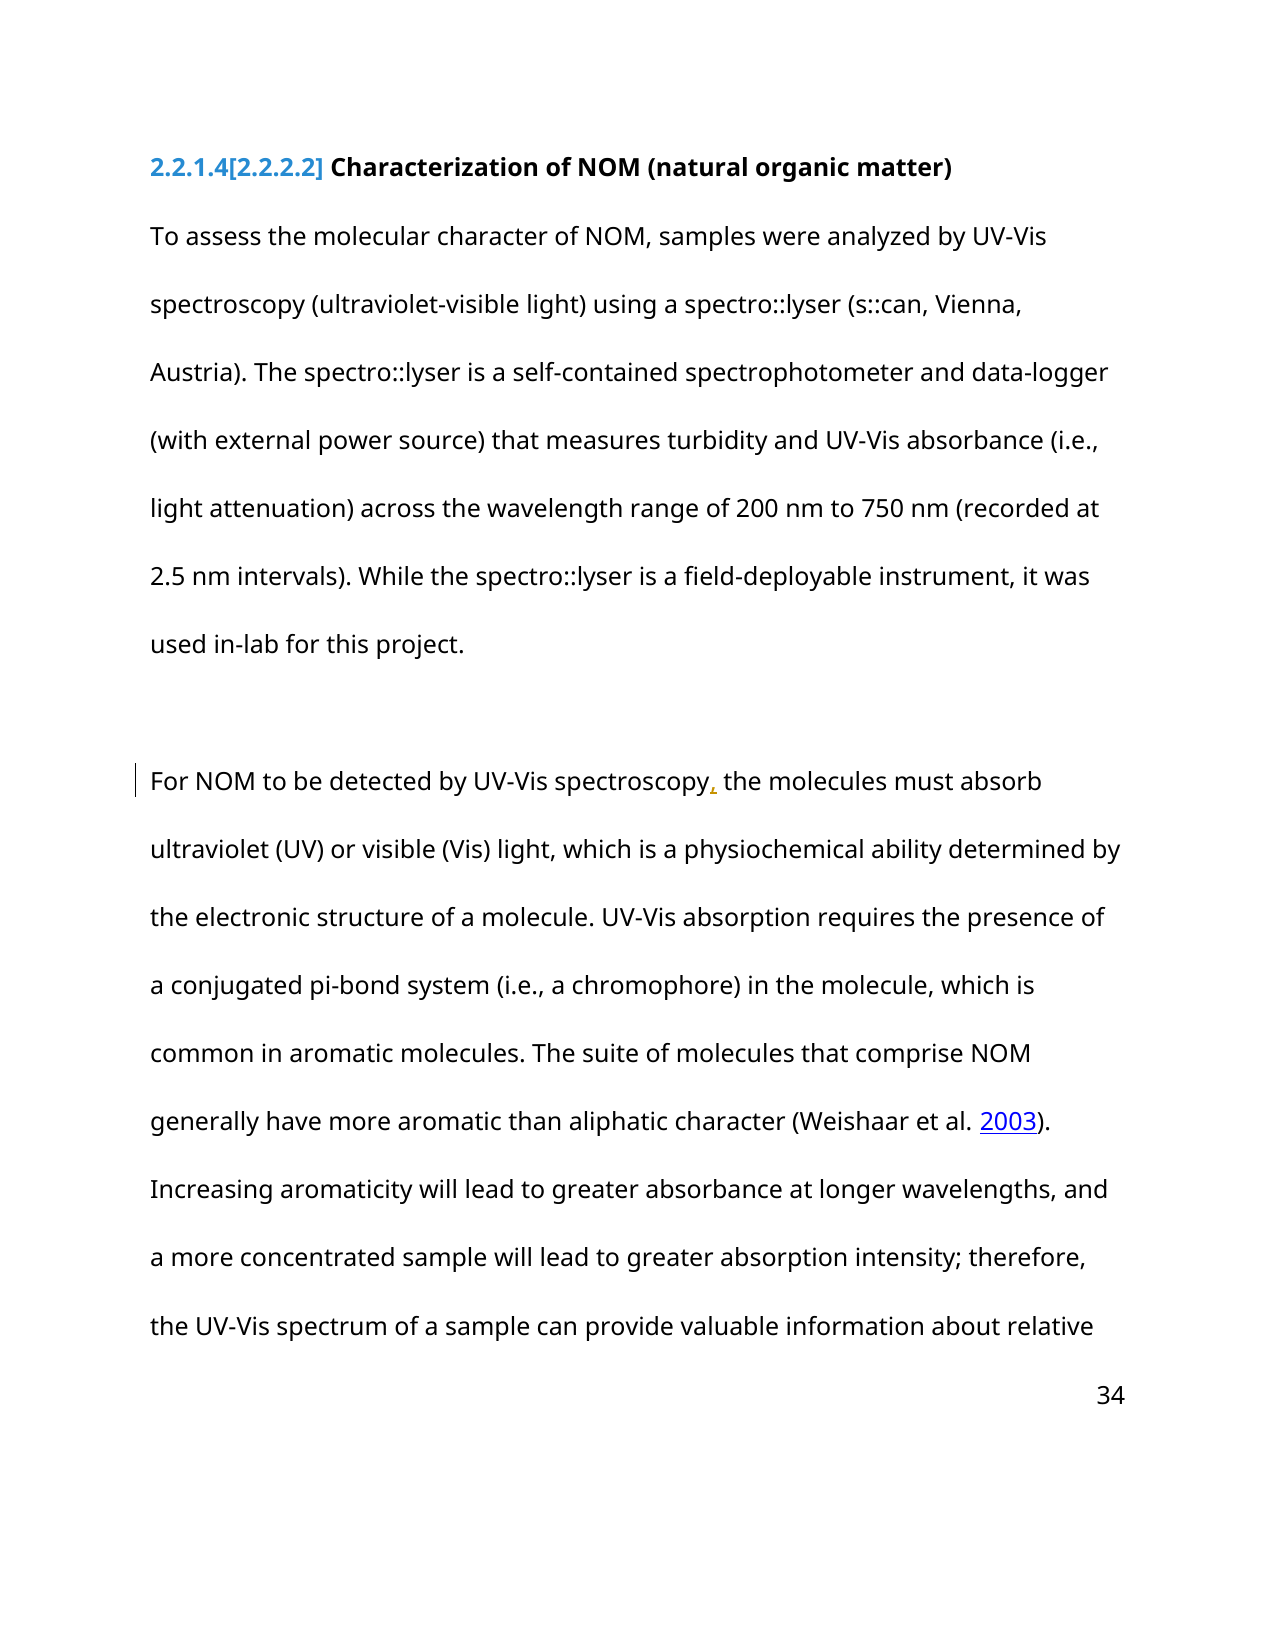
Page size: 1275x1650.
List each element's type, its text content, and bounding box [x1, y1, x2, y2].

subtitle Characterization of NOM (natural organic matter) [150, 150, 1125, 184]
text To assess the molecular character of NOM, samples were analyzed by UV-Vis spectroscopy (ultraviolet-visible light) using a spectro::lyser (s::can, Vienna, Austria). The spectro::lyser is a self-contained spectrophotometer and data-logger (with external power source) that measures turbidity and UV-Vis absorbance (i.e., light attenuation) across the wavelength range of 200 nm to 750 nm (recorded at 2.5 nm intervals). While the spectro::lyser is a field-deployable instrument, it was used in-lab for this project. [150, 218, 1125, 661]
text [150, 763, 1125, 1342]
